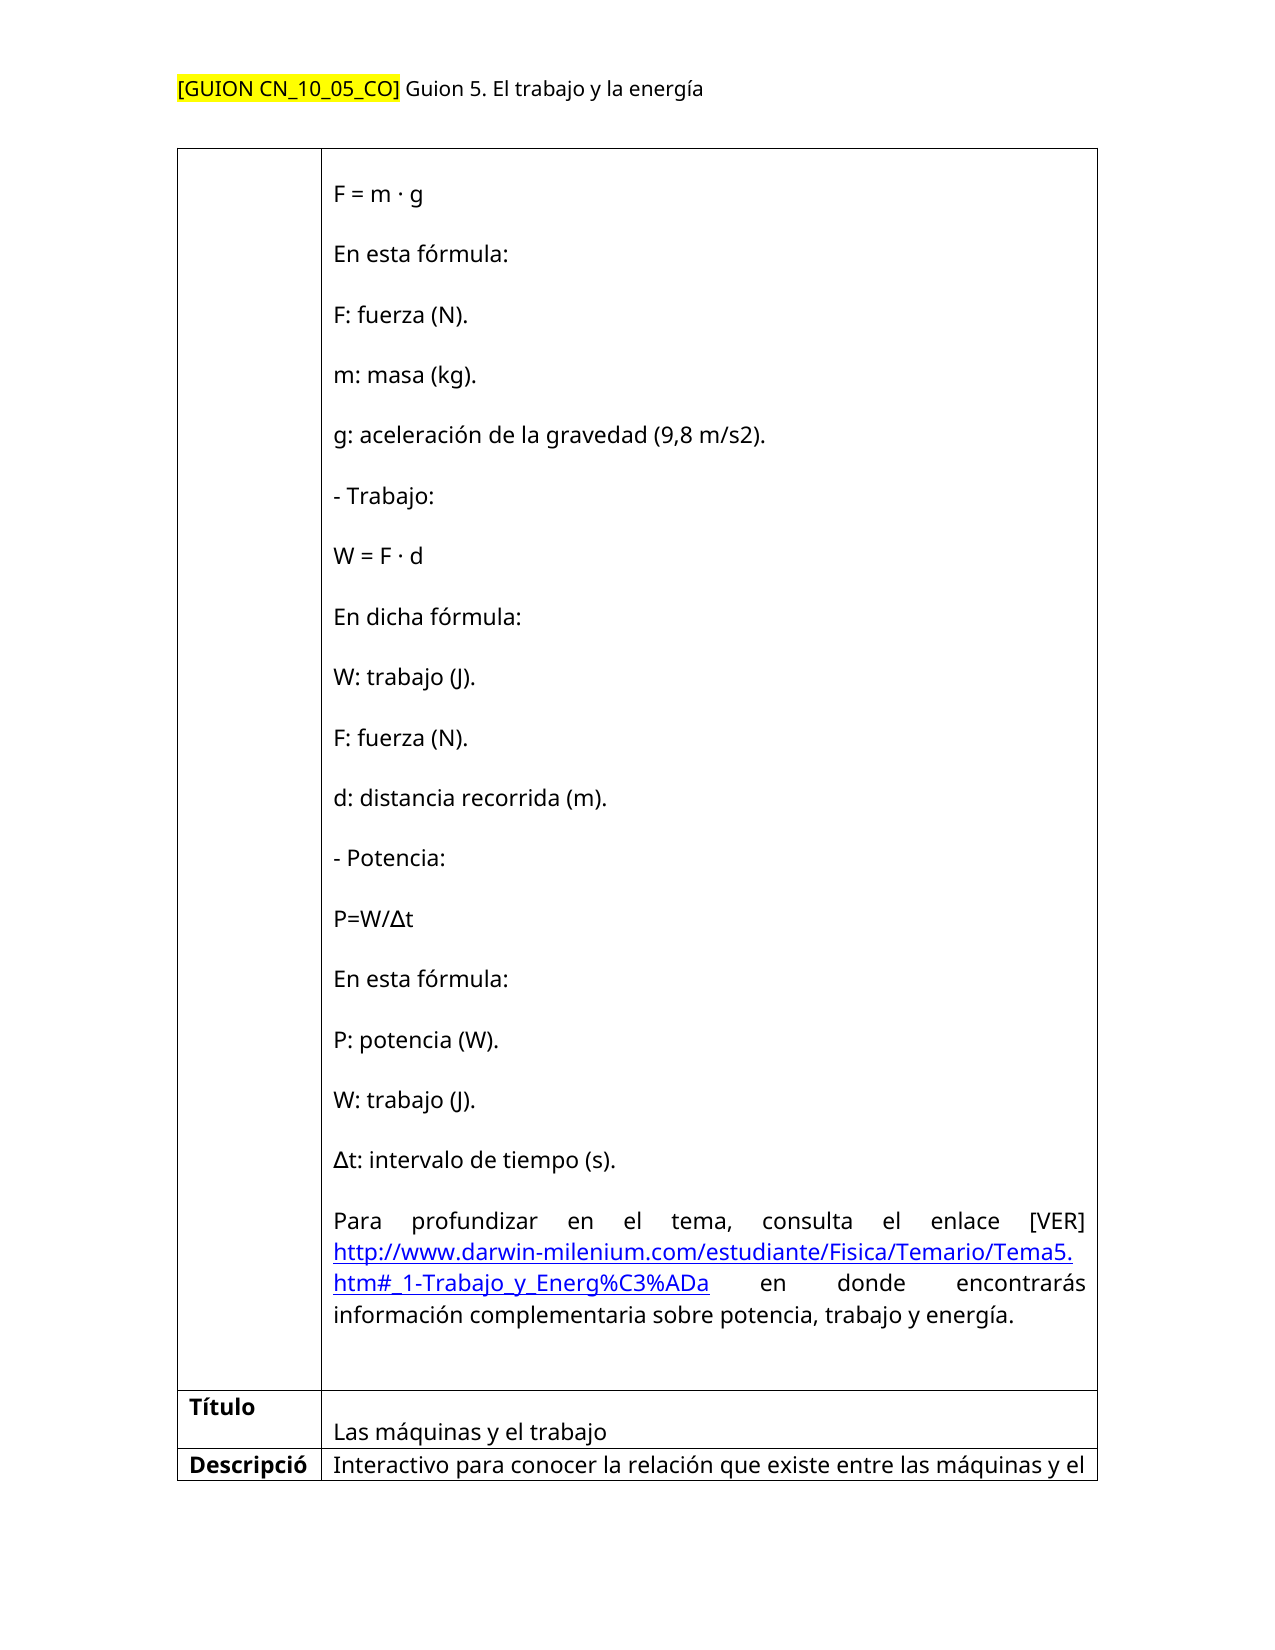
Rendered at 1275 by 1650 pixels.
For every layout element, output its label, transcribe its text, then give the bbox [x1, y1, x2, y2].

table_cell Título [178, 1391, 321, 1448]
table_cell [178, 149, 321, 1390]
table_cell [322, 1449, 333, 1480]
table_cell Descripción [178, 1449, 321, 1480]
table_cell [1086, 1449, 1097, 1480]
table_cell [322, 149, 1097, 1390]
table_cell Las máquinas y el trabajo [322, 1391, 1097, 1448]
